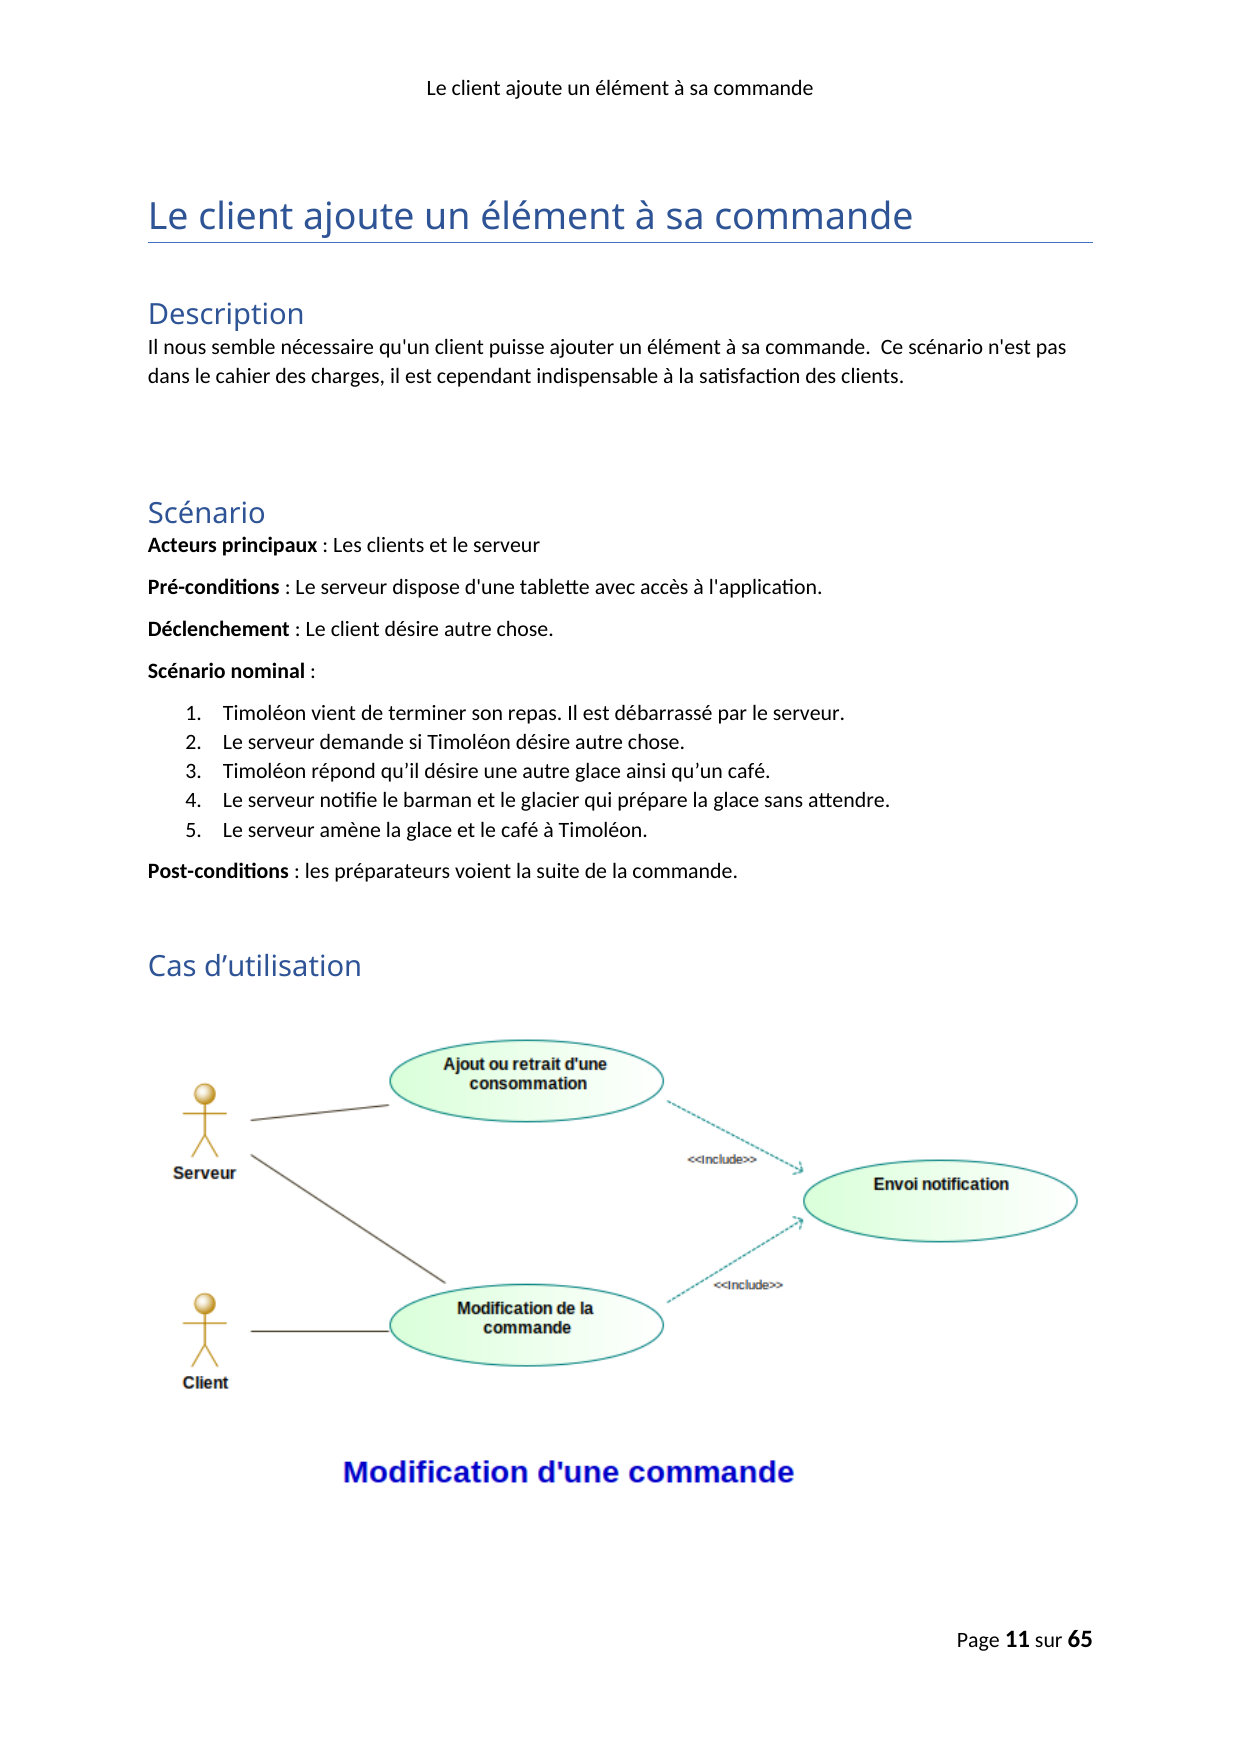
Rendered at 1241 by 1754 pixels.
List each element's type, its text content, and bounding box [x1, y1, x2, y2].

text Il nous semble nécessaire qu'un client puisse ajouter un élément à sa commande. Ce scénario n'est pas dans le cahier des charges, il est cependant indispensable à la satisfaction des clients. [148, 333, 1093, 389]
list Timoléon répond qu’il désire une autre glace ainsi qu’un café. [185, 757, 1093, 784]
subtitle Scénario [148, 492, 1093, 532]
text Pré-conditions : Le serveur dispose d'une tablette avec accès à l'application. [148, 573, 1093, 600]
list Le serveur notifie le barman et le glacier qui prépare la glace sans attendre. [185, 787, 1093, 813]
subtitle Le client ajoute un élément à sa commande [148, 189, 1093, 242]
text Scénario nominal : [148, 657, 1093, 684]
text Acteurs principaux : Les clients et le serveur [148, 532, 1093, 558]
text Déclenchement : Le client désire autre chose. [148, 615, 1093, 642]
subtitle Cas d’utilisation [148, 945, 1093, 985]
text Post-conditions : les préparateurs voient la suite de la commande. [148, 858, 1093, 884]
list Le serveur amène la glace et le café à Timoléon. [185, 816, 1093, 842]
subtitle Description [148, 293, 1093, 333]
list Timoléon vient de terminer son repas. Il est débarrassé par le serveur. [185, 699, 1093, 725]
picture [147, 1026, 1093, 1524]
list Le serveur demande si Timoléon désire autre chose. [185, 728, 1093, 755]
